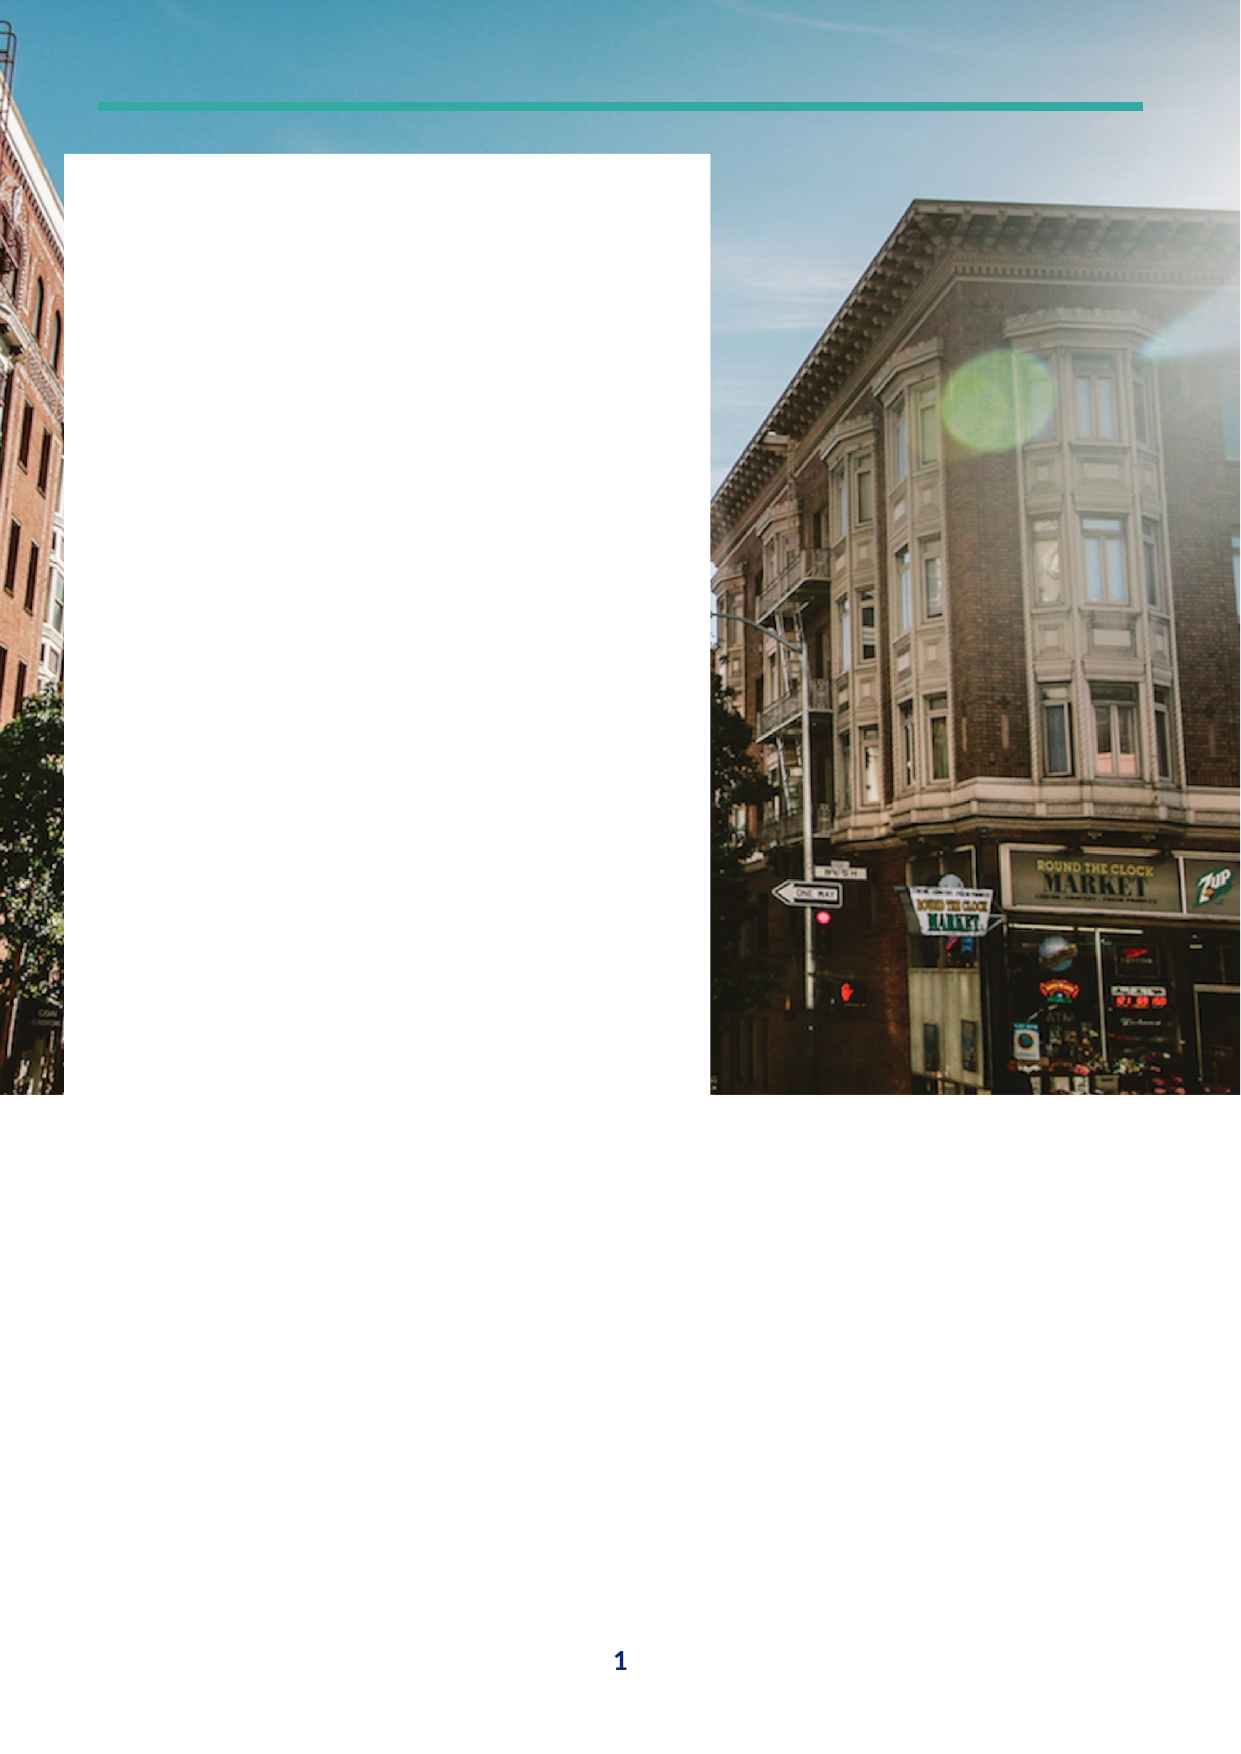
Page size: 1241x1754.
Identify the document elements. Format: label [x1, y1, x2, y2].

picture [0, 0, 1241, 1095]
